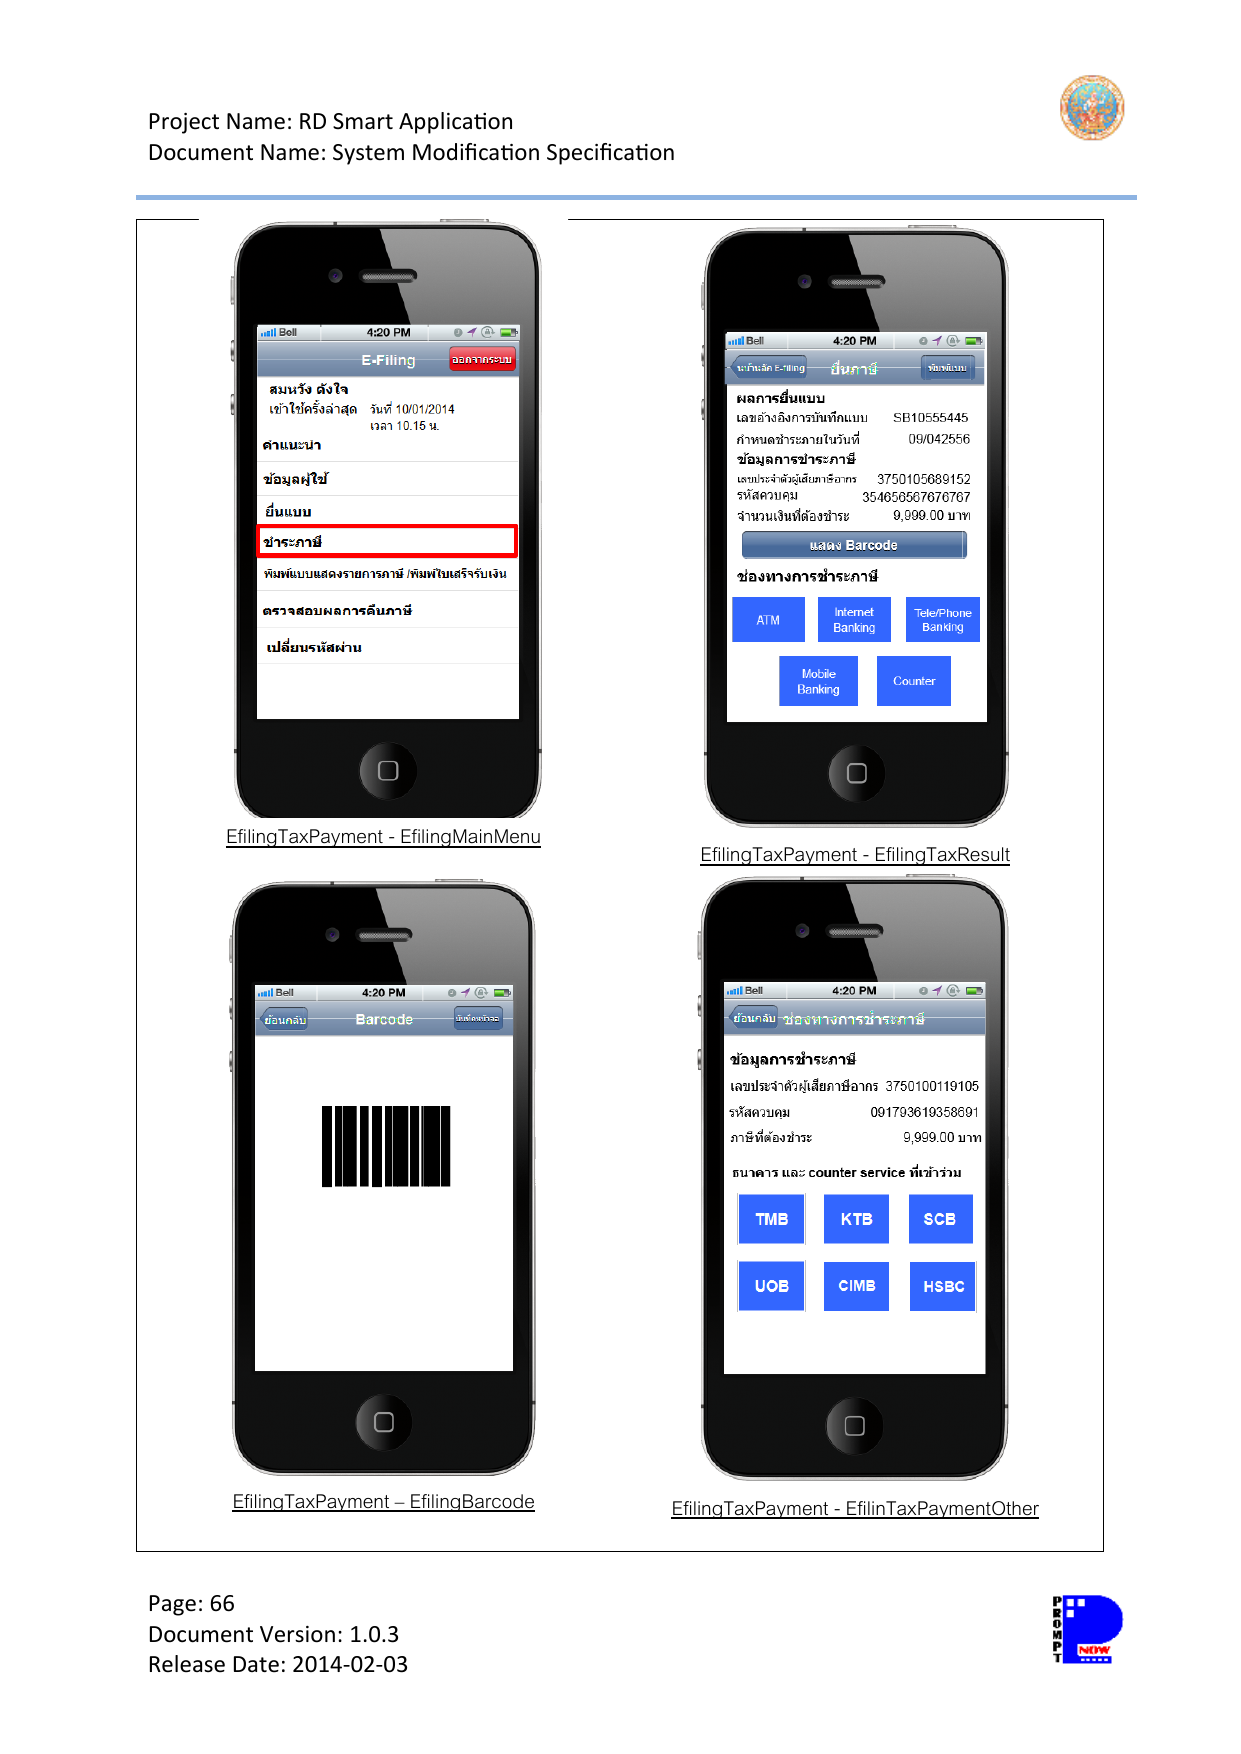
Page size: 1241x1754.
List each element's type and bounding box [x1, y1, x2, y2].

picture [670, 868, 1040, 1489]
picture [1059, 75, 1126, 142]
picture [672, 219, 1039, 836]
picture [1052, 1593, 1125, 1666]
picture [198, 219, 569, 818]
picture [222, 868, 545, 1482]
table_cell [137, 220, 1103, 1551]
